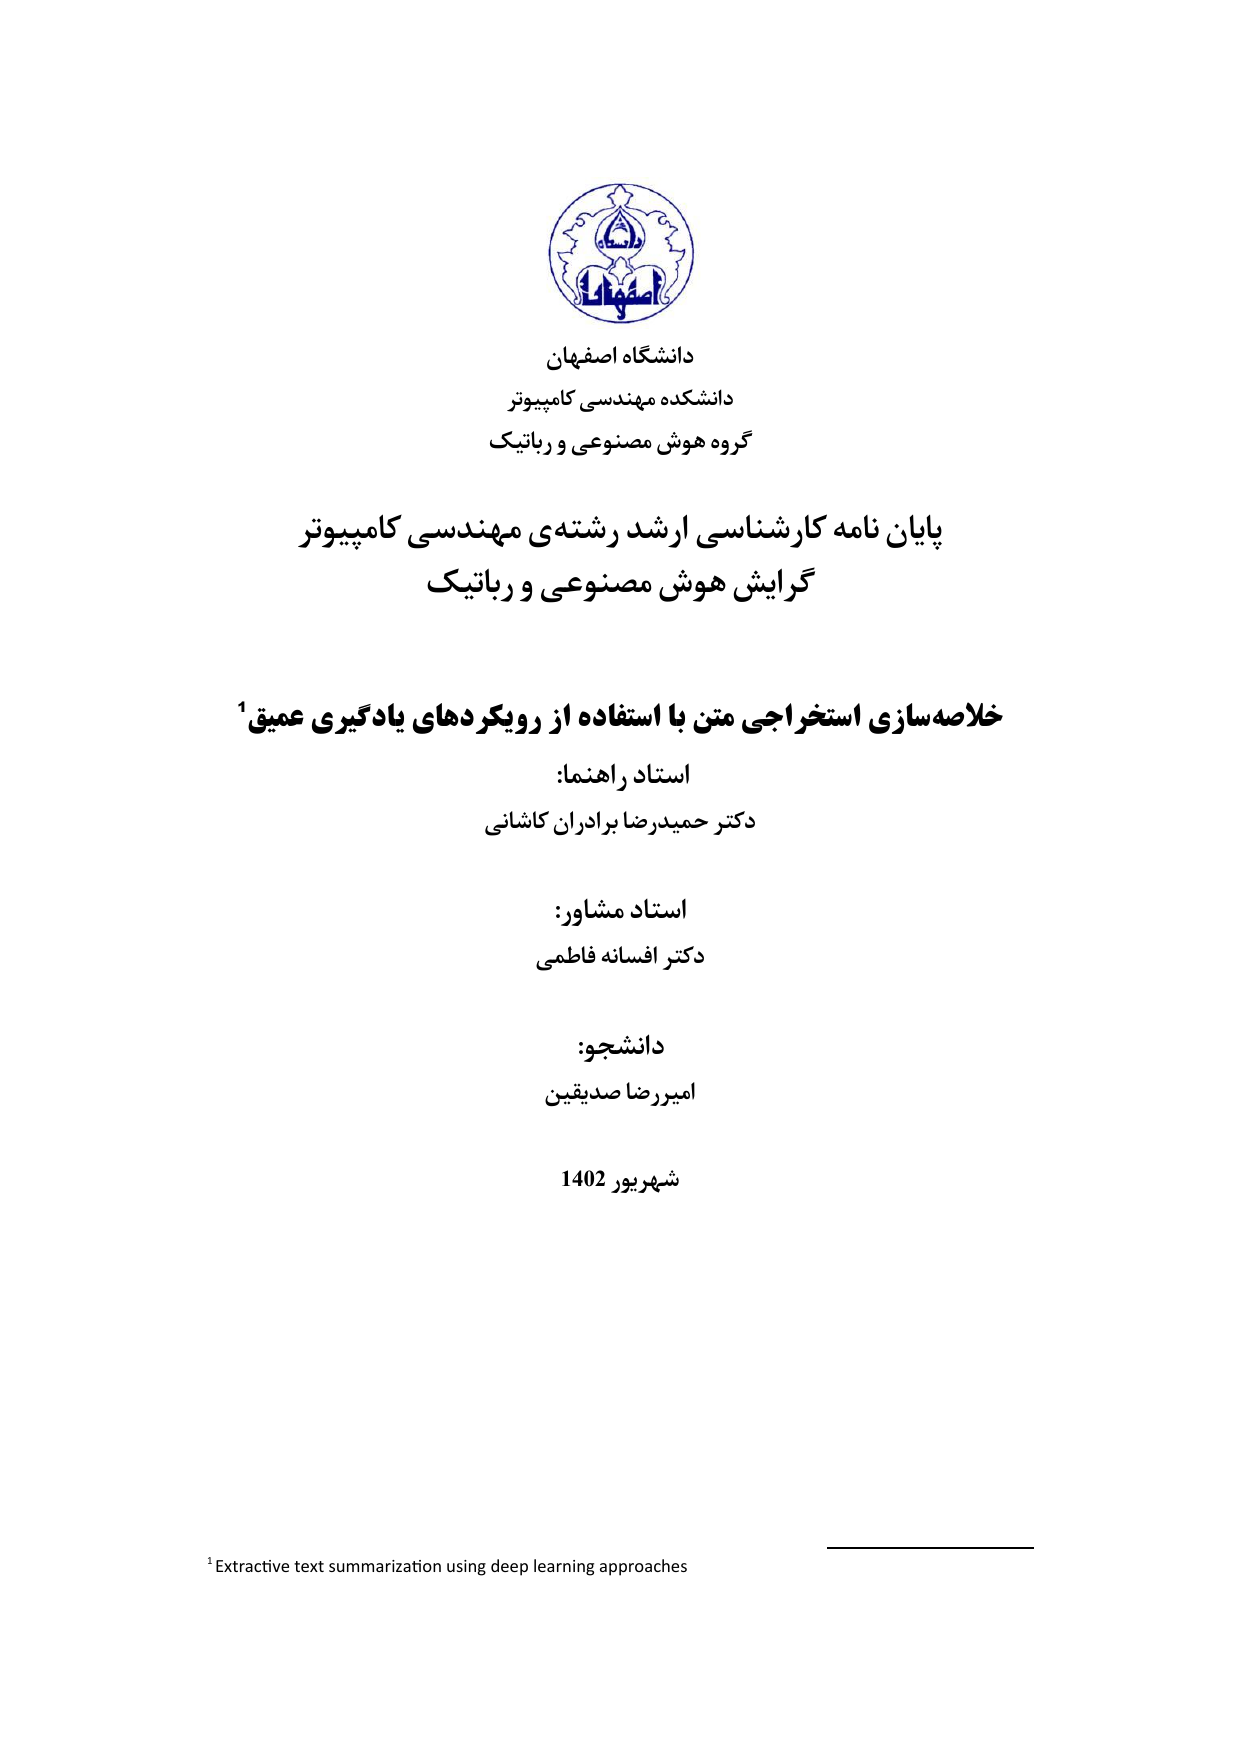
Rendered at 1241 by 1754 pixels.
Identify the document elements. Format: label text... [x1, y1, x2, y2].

text استاد راهنما: [207, 763, 1033, 794]
text گروه هوش مصنوعی و رباتیک [207, 431, 1033, 458]
text دکتر حمیدرضا برادران کاشانی [207, 811, 1033, 838]
text شهریور 1402 [207, 1169, 1033, 1196]
text دانشکده مهندسی کامپیوتر [207, 389, 1033, 414]
text گرایش هوش مصنوعی و رباتیک [207, 568, 1033, 606]
picture [495, 177, 745, 329]
text امیررضا صدیقین [207, 1081, 1033, 1108]
text پایان نامه کارشناسی ارشد رشته‌‌ی مهندسی کامپیوتر [207, 514, 1033, 552]
text خلاصه‌سازی استخراجی متن با استفاده از رویکرد‌های یادگیری عمیق [207, 693, 1033, 746]
text دانشجو: [207, 1033, 1033, 1065]
text دکتر افسانه فاطمی [207, 946, 1033, 973]
text استاد مشاور: [207, 898, 1033, 929]
text دانشگاه اصفهان [207, 345, 1033, 372]
